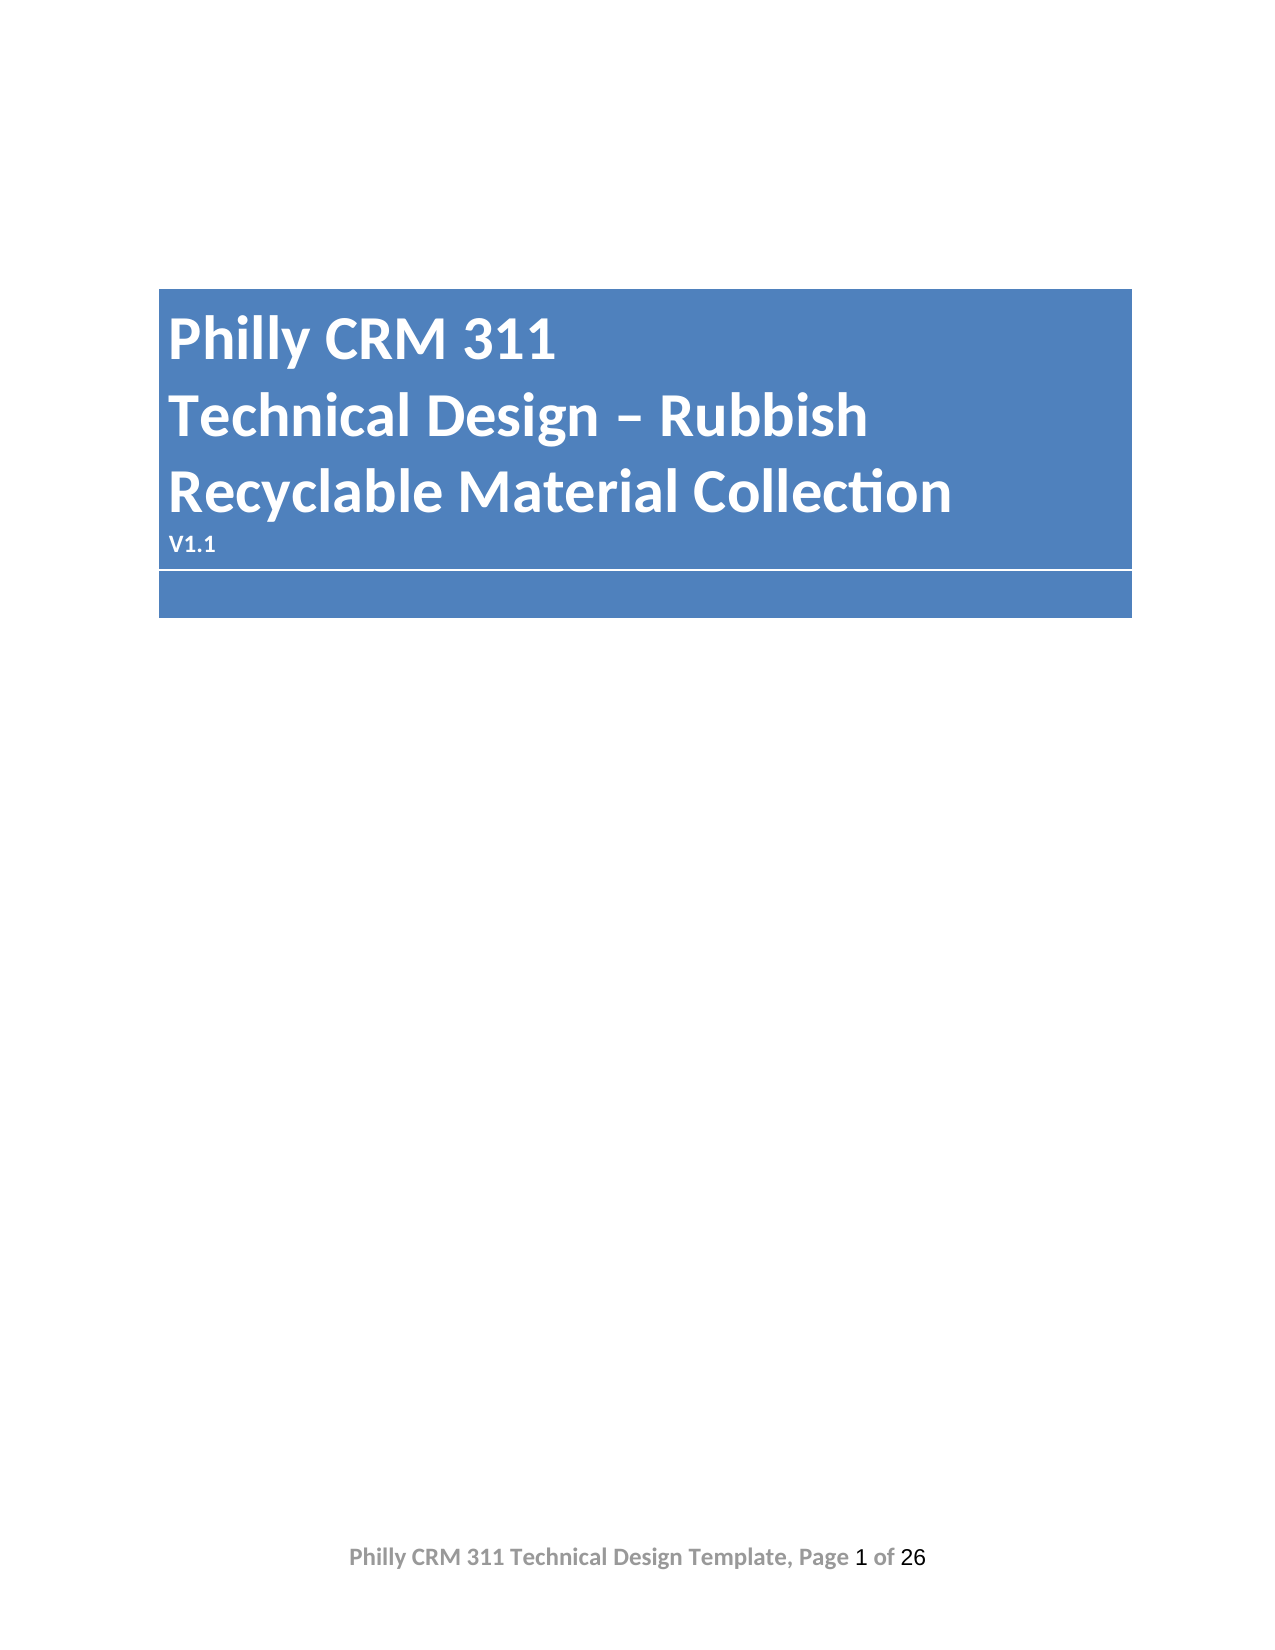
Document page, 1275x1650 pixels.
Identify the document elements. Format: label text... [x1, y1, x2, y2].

table_cell [159, 571, 1132, 618]
table_header Philly CRM 311 Technical Design – Rubbish Recyclable Material Collection V1.1 [159, 289, 1132, 569]
